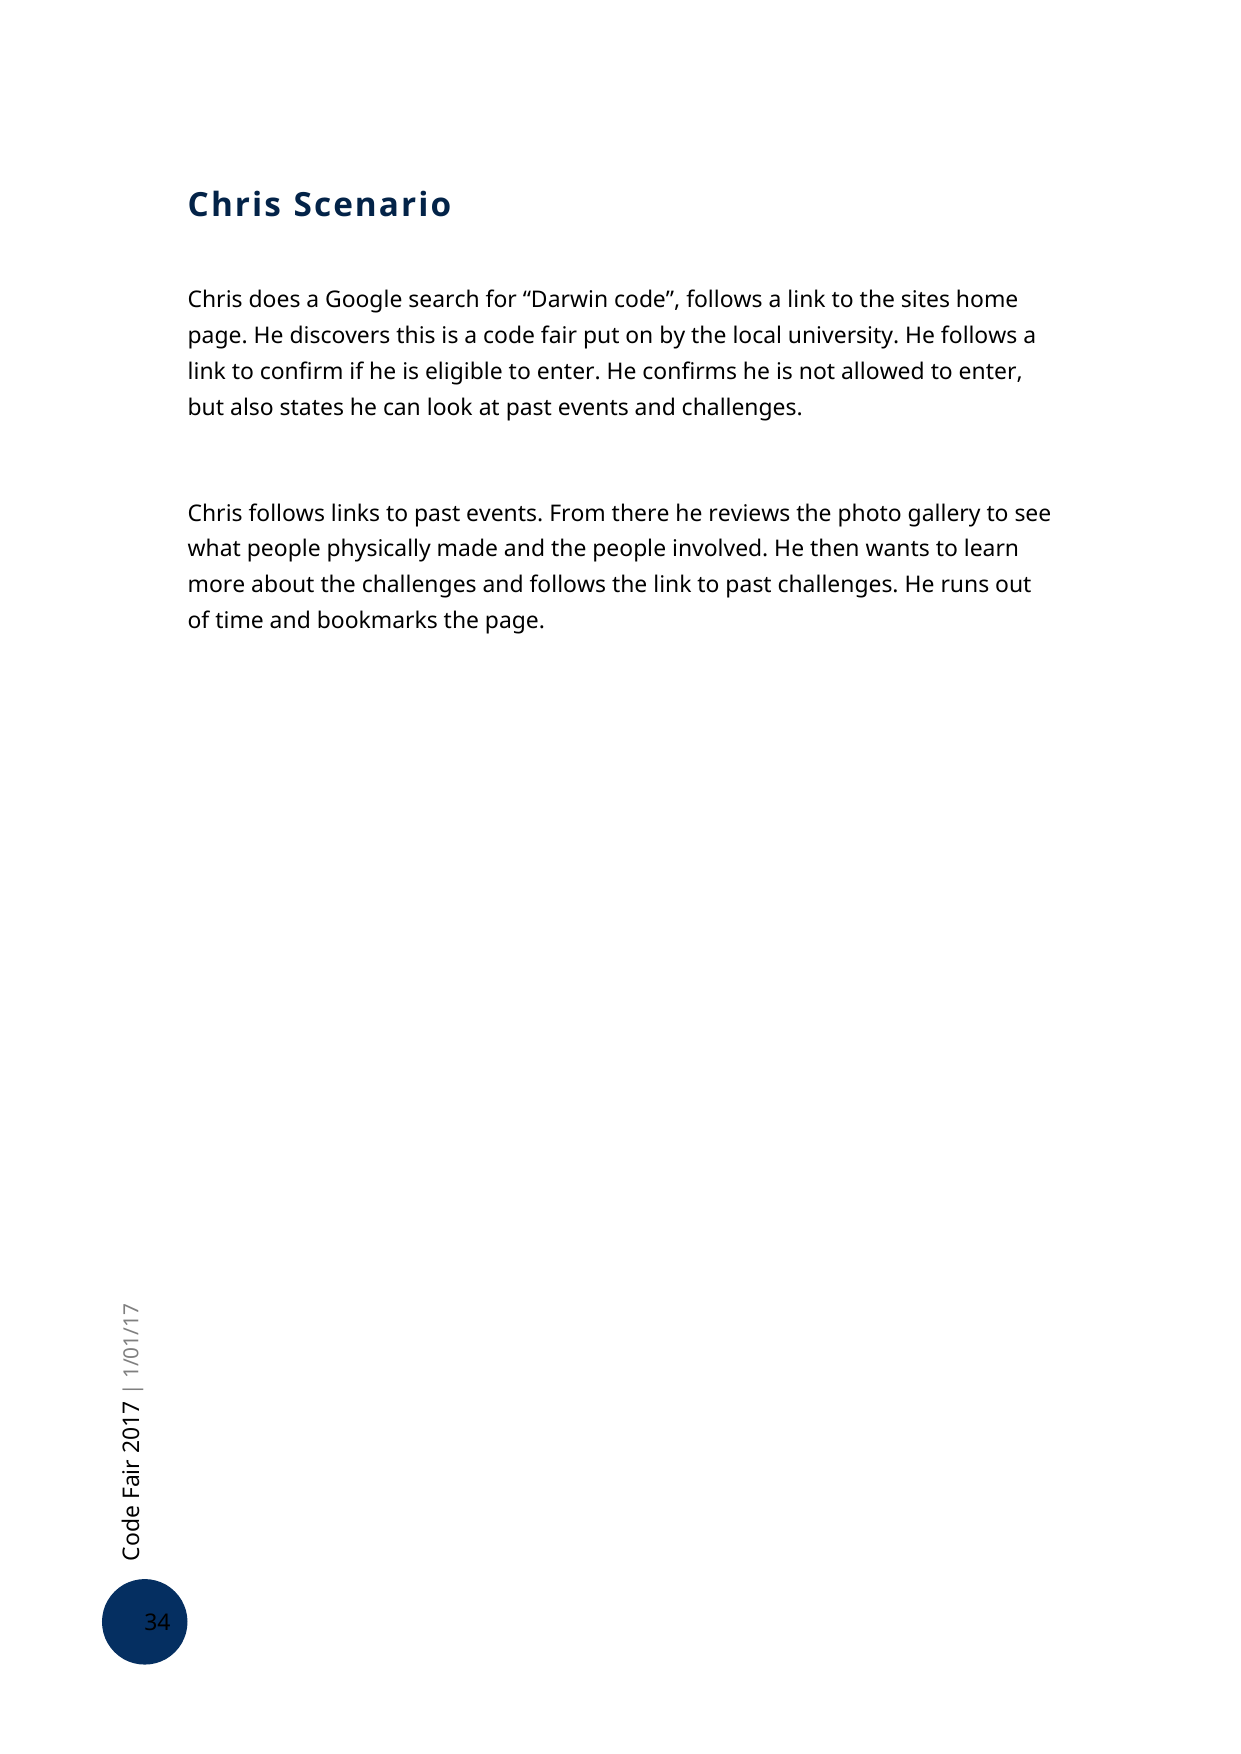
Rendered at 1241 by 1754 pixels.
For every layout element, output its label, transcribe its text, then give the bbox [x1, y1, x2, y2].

subtitle Chris Scenario [187, 181, 1053, 227]
text Chris follows links to past events. From there he reviews the photo gallery to see what people physically made and the people involved. He then wants to learn more about the challenges and follows the link to past challenges. He runs out of time and bookmarks the page. [187, 496, 1053, 636]
text Chris does a Google search for “Darwin code”, follows a link to the sites home page. He discovers this is a code fair put on by the local university. He follows a link to confirm if he is eligible to enter. He confirms he is not allowed to enter, but also states he can look at past events and challenges. [187, 283, 1053, 422]
